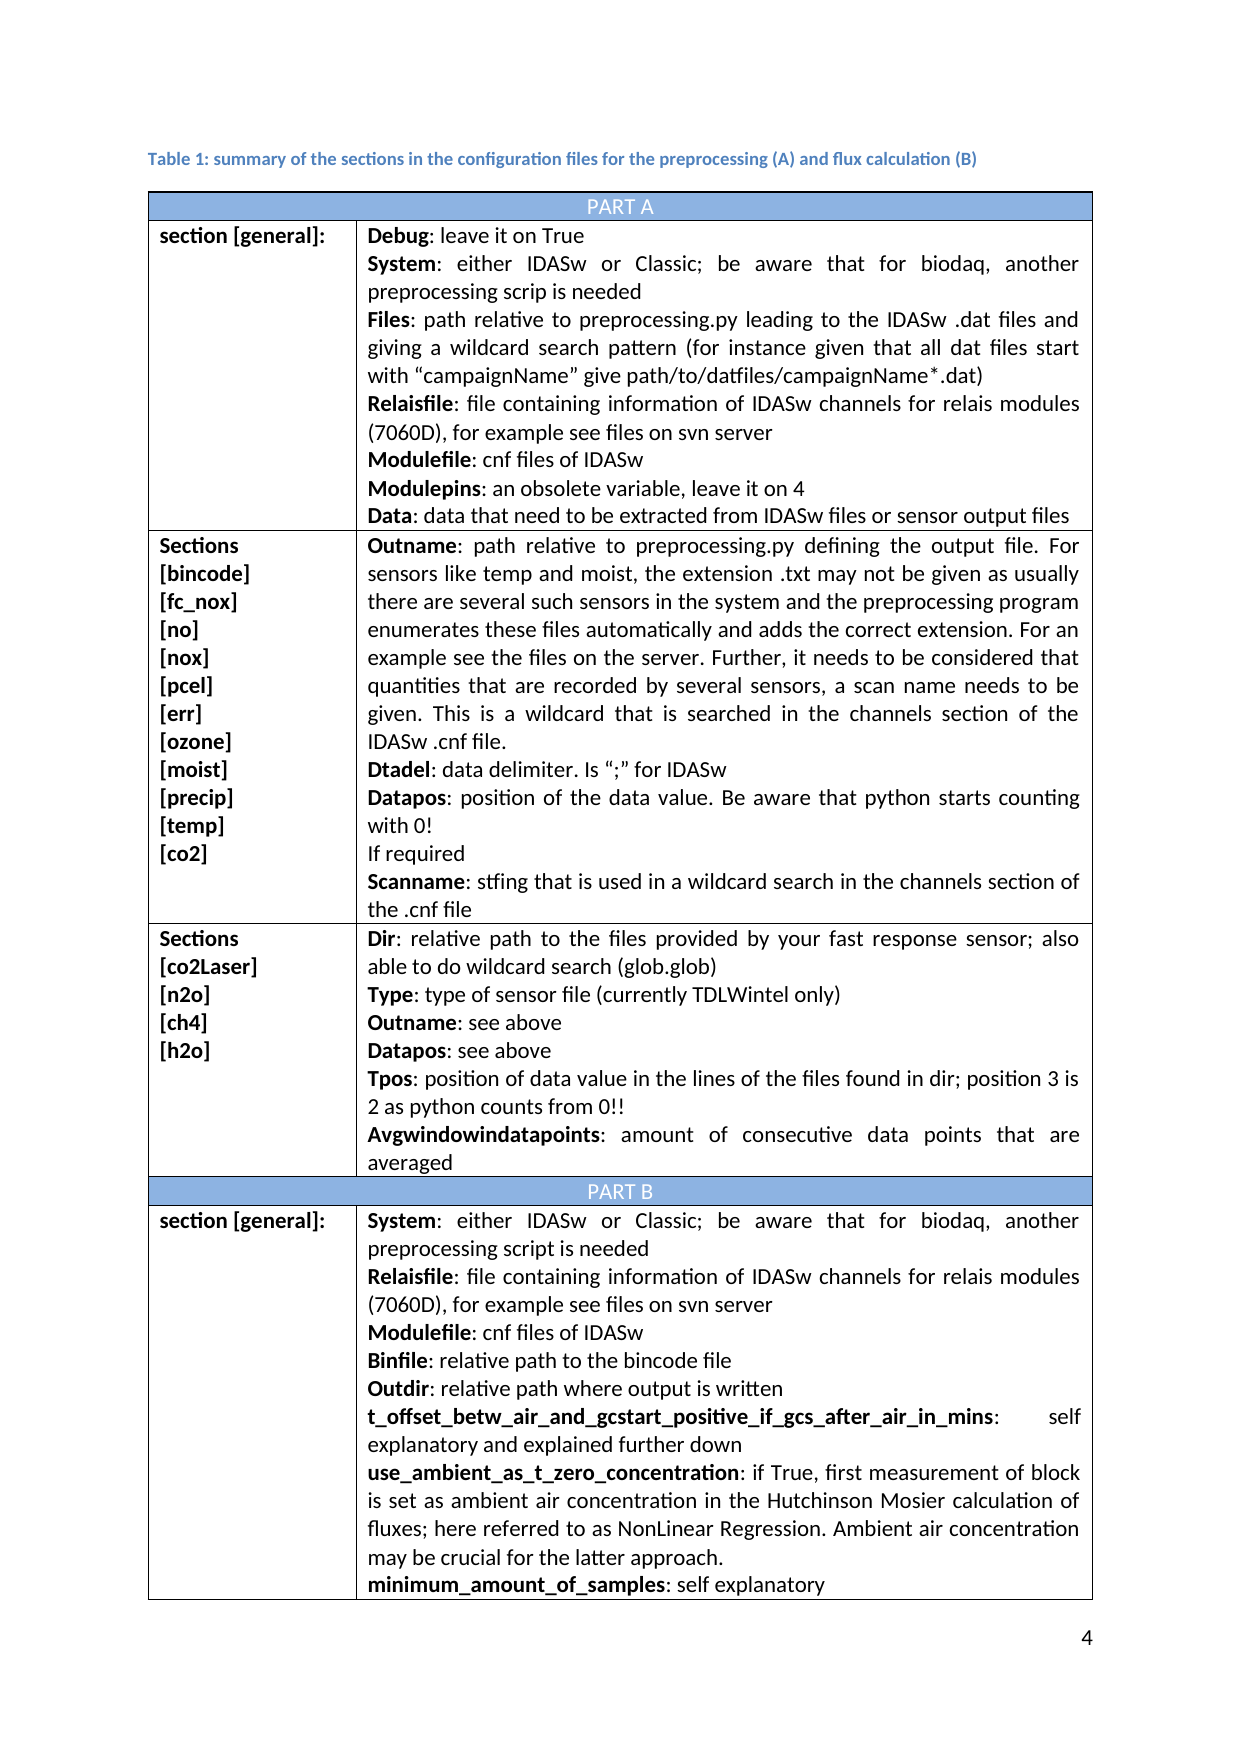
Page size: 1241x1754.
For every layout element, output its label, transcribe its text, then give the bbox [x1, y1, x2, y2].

table_cell section [general]: [149, 221, 356, 530]
table_cell section [general]: [149, 1206, 356, 1599]
table_cell Sections [co2Laser] [n2o] [ch4] [h2o] [149, 924, 356, 1176]
table_cell Sections [bincode] [fc_nox] [no] [nox] [pcel] [err] [ozone] [moist] [precip] [temp] [co2] [149, 531, 356, 923]
table_cell Outname: path relative to preprocessing.py defining the output file. For sensors like temp and moist, the extension .txt may not be given as usually there are several such sensors in the system and the preprocessing program enumerates these files automatically and adds the correct extension. For an example see the files on the server. Further, it needs to be considered that quantities that are recorded by several sensors, a scan name needs to be given. This is a wildcard that is searched in the channels section of the IDASw .cnf file. Dtadel: data delimiter. Is “;” for IDASw Datapos: position of the data value. Be aware that python starts counting with 0! If required Scanname: stfing that is used in a wildcard search in the channels section of the .cnf file [357, 531, 1092, 923]
table_cell PART B [149, 1177, 1092, 1205]
table_header PART A [149, 193, 1092, 220]
table_cell Debug: leave it on True System: either IDASw or Classic; be aware that for biodaq, another preprocessing scrip is needed Files: path relative to preprocessing.py leading to the IDASw .dat files and giving a wildcard search pattern (for instance given that all dat files start with “campaignName” give path/to/datfiles/campaignName*.dat) Relaisfile: file containing information of IDASw channels for relais modules (7060D), for example see files on svn server Modulefile: cnf files of IDASw Modulepins: an obsolete variable, leave it on 4 Data: data that need to be extracted from IDASw files or sensor output files [357, 221, 1092, 530]
table_cell System: either IDASw or Classic; be aware that for biodaq, another preprocessing script is needed Relaisfile: file containing information of IDASw channels for relais modules (7060D), for example see files on svn server Modulefile: cnf files of IDASw Binfile: relative path to the bincode file Outdir: relative path where output is written t_offset_betw_air_and_gcstart_positive_if_gcs_after_air_in_mins: self explanatory and explained further down use_ambient_as_t_zero_concentration: if True, first measurement of block is set as ambient air concentration in the Hutchinson Mosier calculation of fluxes; here referred to as NonLinear Regression. Ambient air concentration may be crucial for the latter approach. minimum_amount_of_samples: self explanatory [357, 1206, 1092, 1599]
text Table 1: summary of the sections in the configuration files for the preprocessing (A) and flux calculation (B) [148, 148, 1093, 171]
table_cell Dir: relative path to the files provided by your fast response sensor; also able to do wildcard search (glob.glob) Type: type of sensor file (currently TDLWintel only) Outname: see above Datapos: see above Tpos: position of data value in the lines of the files found in dir; position 3 is 2 as python counts from 0!! Avgwindowindatapoints: amount of consecutive data points that are averaged [357, 924, 1092, 1176]
